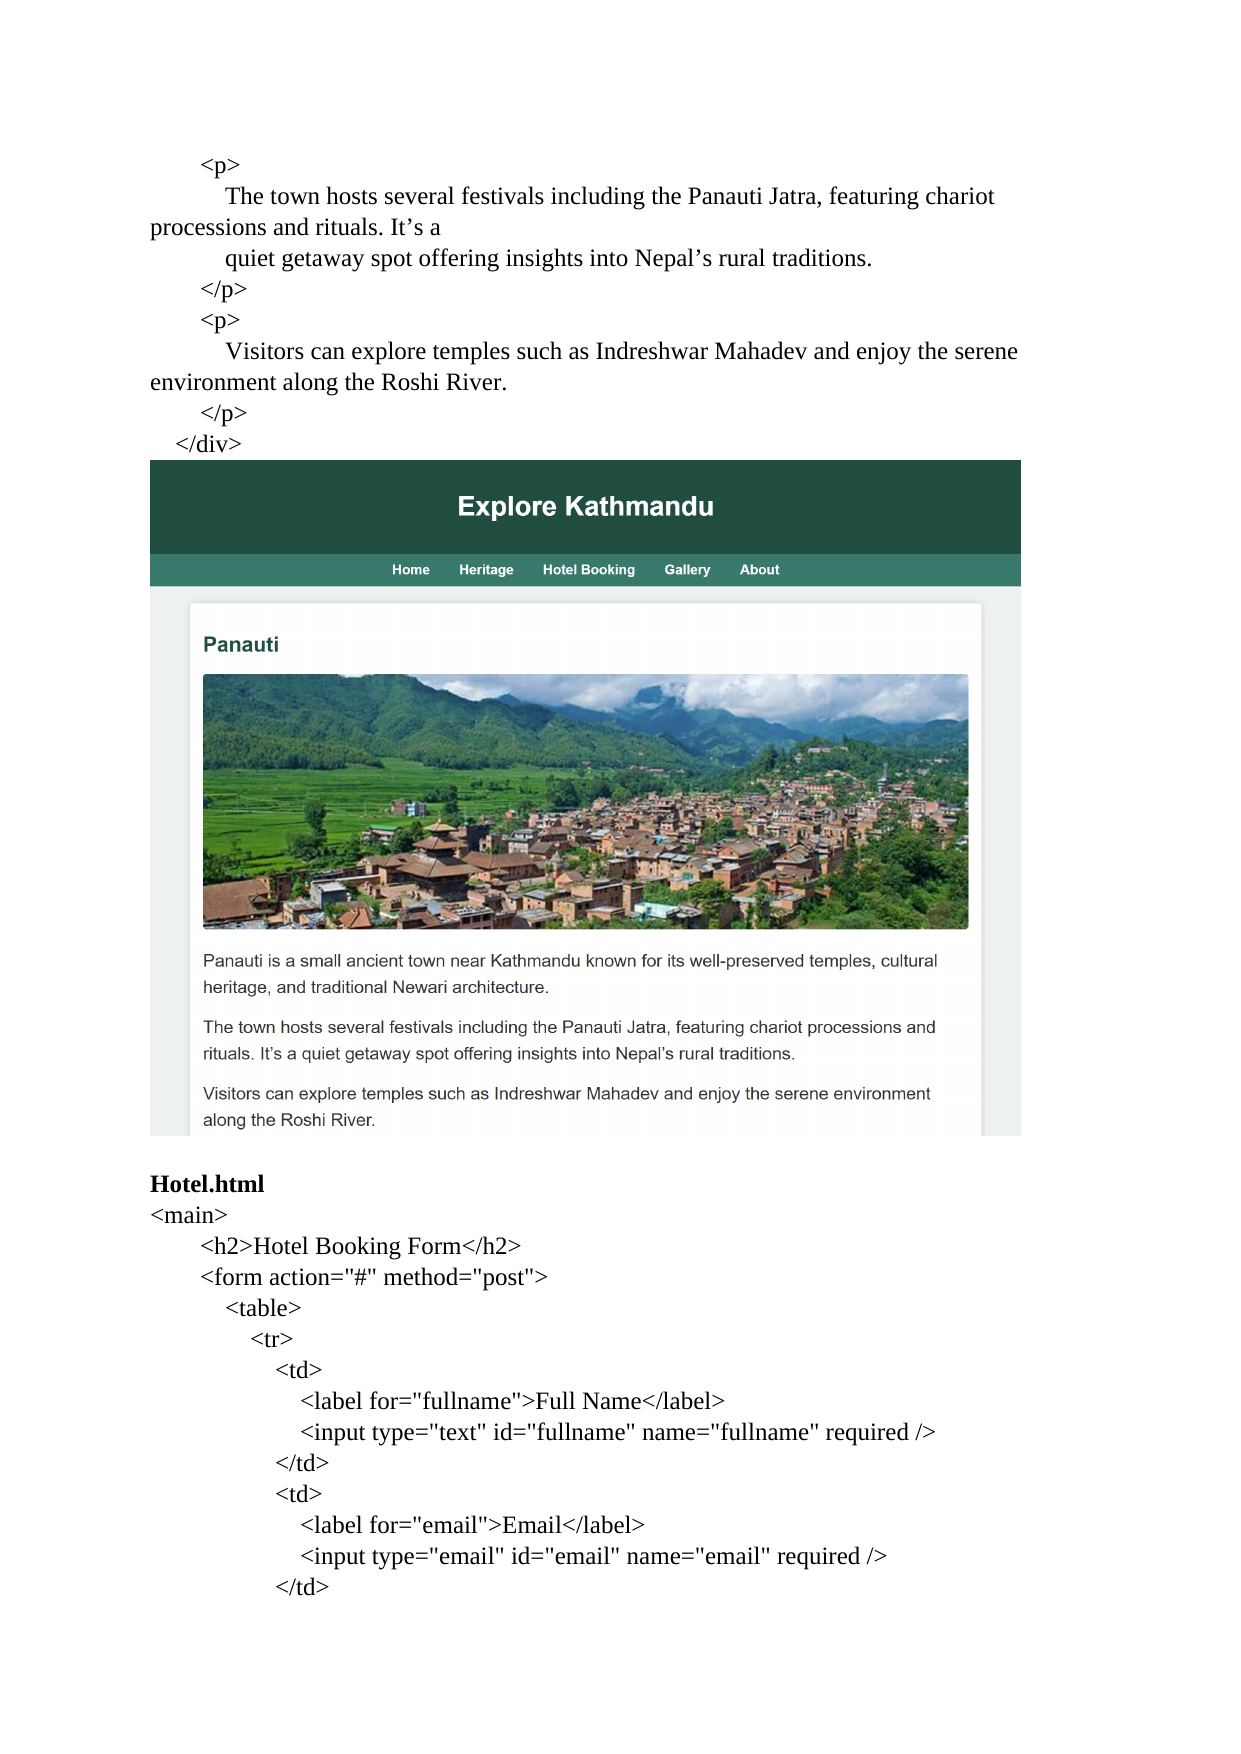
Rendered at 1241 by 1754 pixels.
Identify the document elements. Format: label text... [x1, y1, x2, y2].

text </p> [150, 274, 1090, 303]
text <main> [150, 1200, 1090, 1228]
text <input type="email" id="email" name="email" required /> [150, 1541, 1090, 1570]
text <p> [150, 150, 1090, 179]
text The town hosts several festivals including the Panauti Jatra, featuring chariot processions and rituals. It’s a [150, 181, 1090, 241]
picture [150, 460, 1021, 1136]
text <td> [150, 1355, 1090, 1384]
text <label for="email">Email</label> [150, 1510, 1090, 1539]
text <input type="text" id="fullname" name="fullname" required /> [150, 1417, 1090, 1446]
text <h2>Hotel Booking Form</h2> [150, 1231, 1090, 1259]
text <label for="fullname">Full Name</label> [150, 1386, 1090, 1415]
text </td> [150, 1448, 1090, 1477]
text </td> [150, 1572, 1090, 1601]
text <td> [150, 1479, 1090, 1508]
text </div> [150, 429, 1090, 458]
text <form action="#" method="post"> [150, 1262, 1090, 1291]
text Hotel.html [150, 1169, 1090, 1197]
text <p> [150, 305, 1090, 334]
text quiet getaway spot offering insights into Nepal’s rural traditions. [150, 243, 1090, 272]
text <tr> [150, 1324, 1090, 1353]
text </p> [150, 398, 1090, 427]
text <table> [150, 1293, 1090, 1322]
text Visitors can explore temples such as Indreshwar Mahadev and enjoy the serene environment along the Roshi River. [150, 336, 1090, 396]
